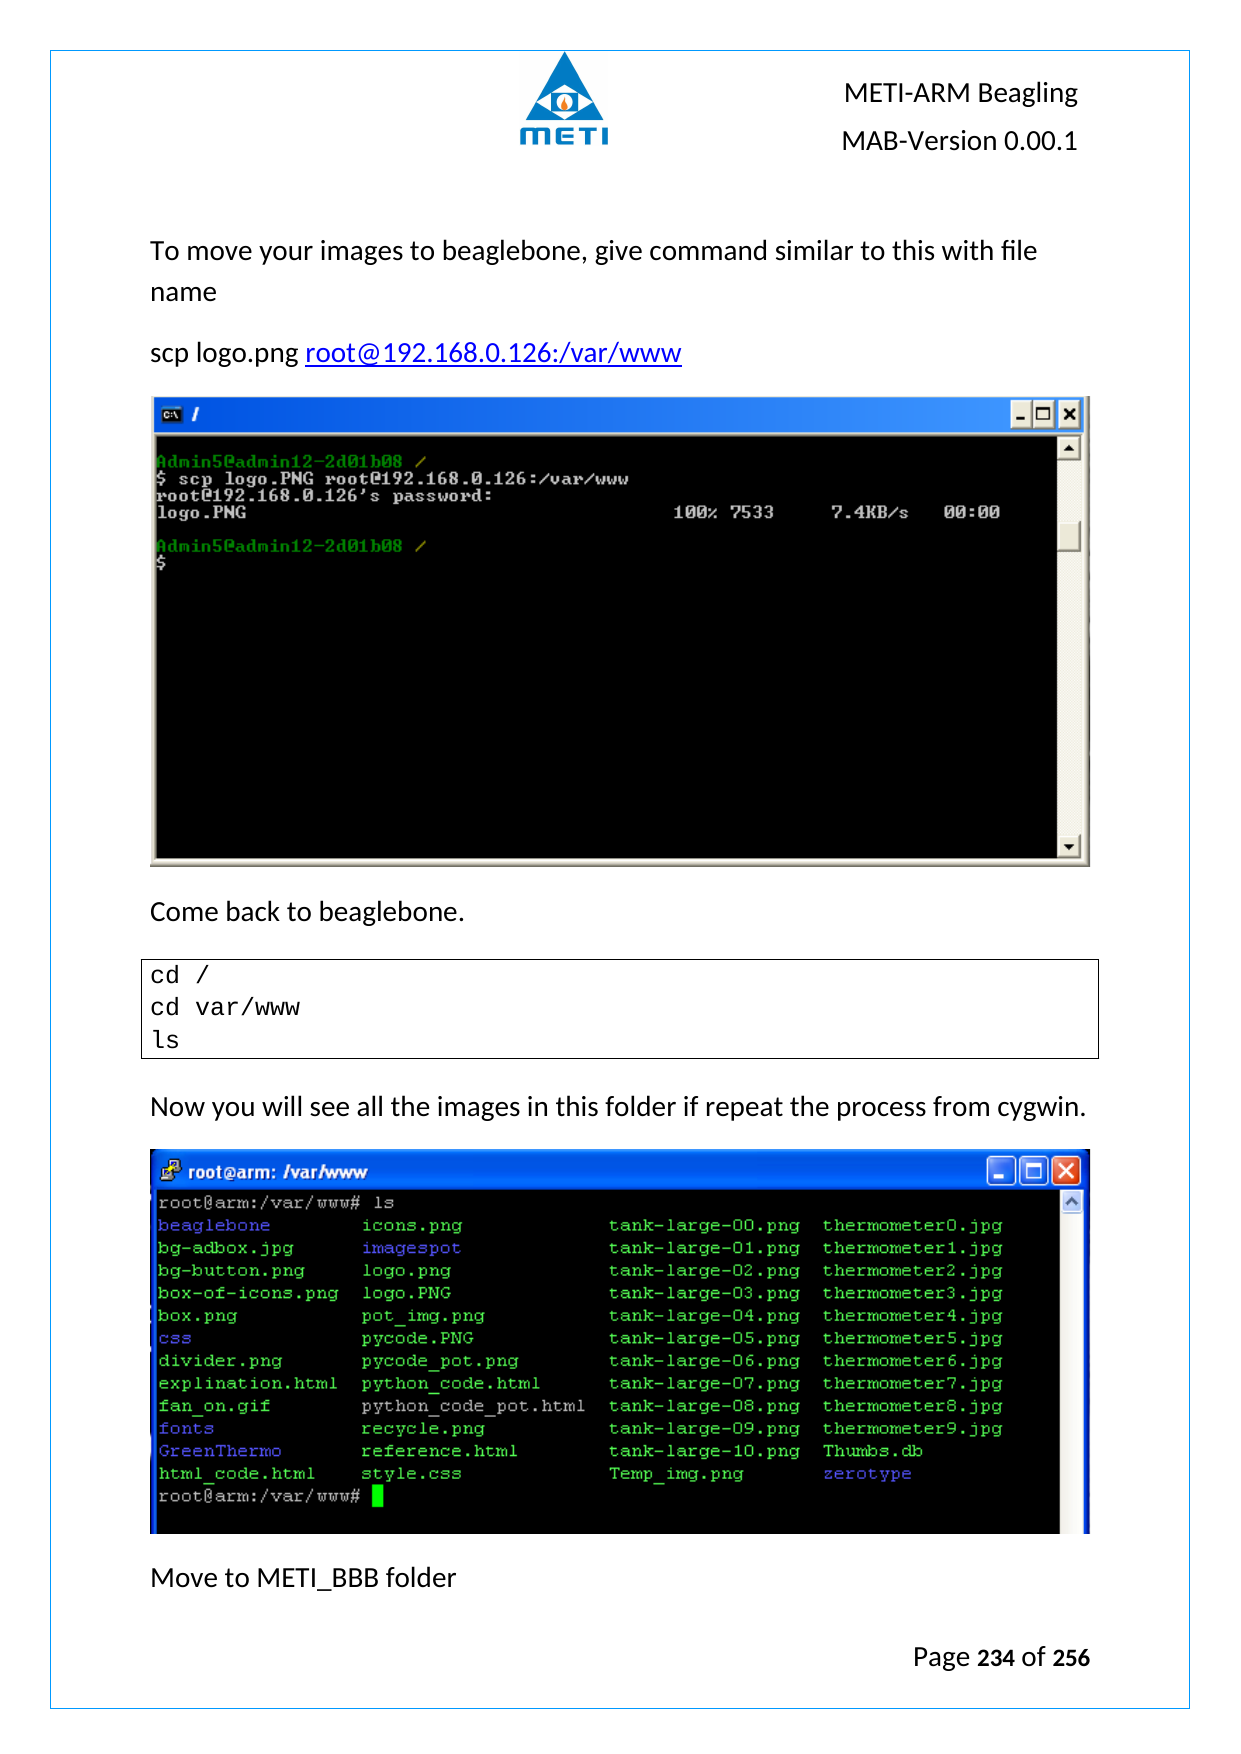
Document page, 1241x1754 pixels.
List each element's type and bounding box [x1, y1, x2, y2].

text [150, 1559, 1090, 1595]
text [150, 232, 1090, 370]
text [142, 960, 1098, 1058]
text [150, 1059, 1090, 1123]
picture [519, 51, 609, 146]
picture [150, 396, 1091, 867]
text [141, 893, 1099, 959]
picture [150, 1149, 1091, 1534]
